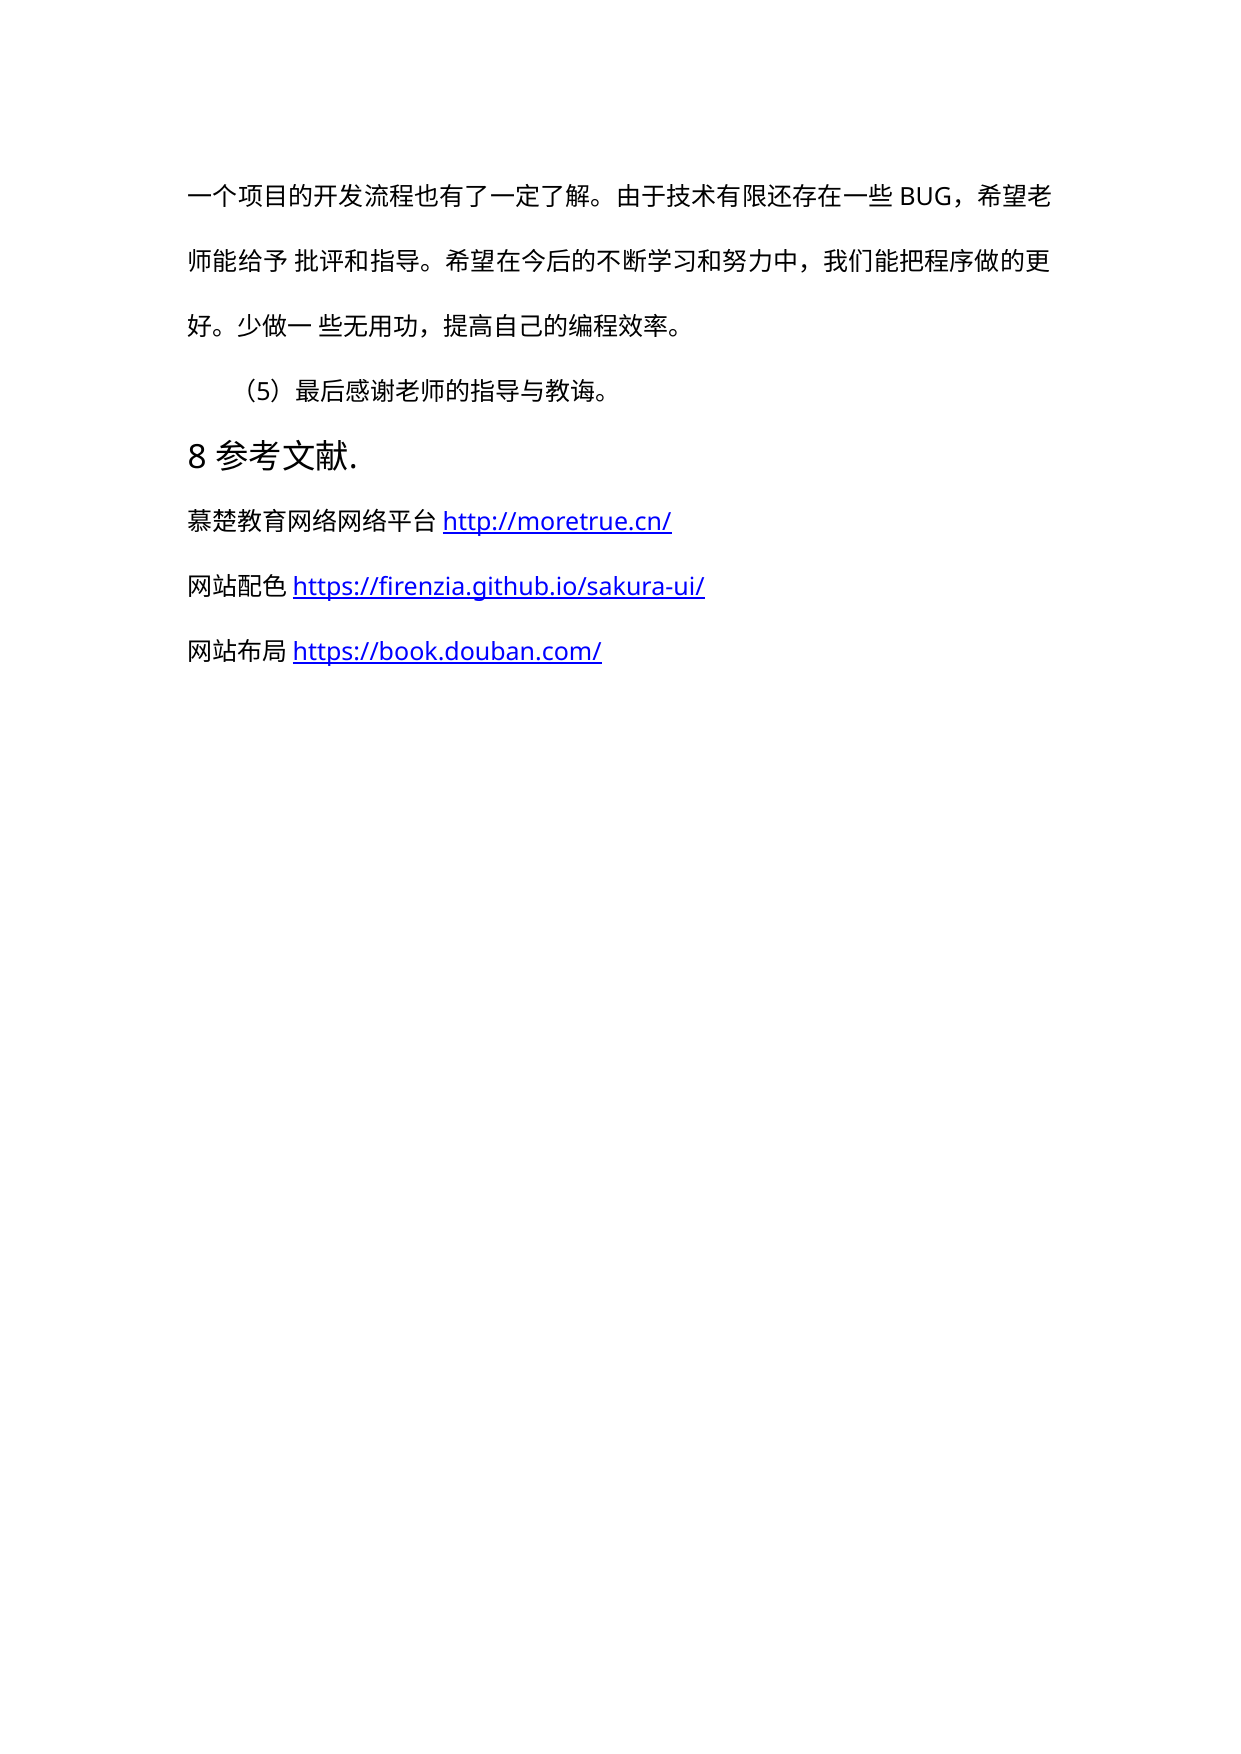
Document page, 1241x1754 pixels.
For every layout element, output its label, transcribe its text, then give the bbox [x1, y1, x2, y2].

text 慕楚教育网络网络平台http://moretrue.cn/ [187, 487, 1053, 552]
text 网站布局https://book.douban.com/ [187, 617, 1053, 682]
text （5）最后感谢老师的指导与教诲。 [187, 357, 1053, 422]
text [187, 162, 1053, 357]
text 8 参考文献. [187, 422, 1053, 487]
text 网站配色https://firenzia.github.io/sakura-ui/ [187, 552, 1053, 617]
